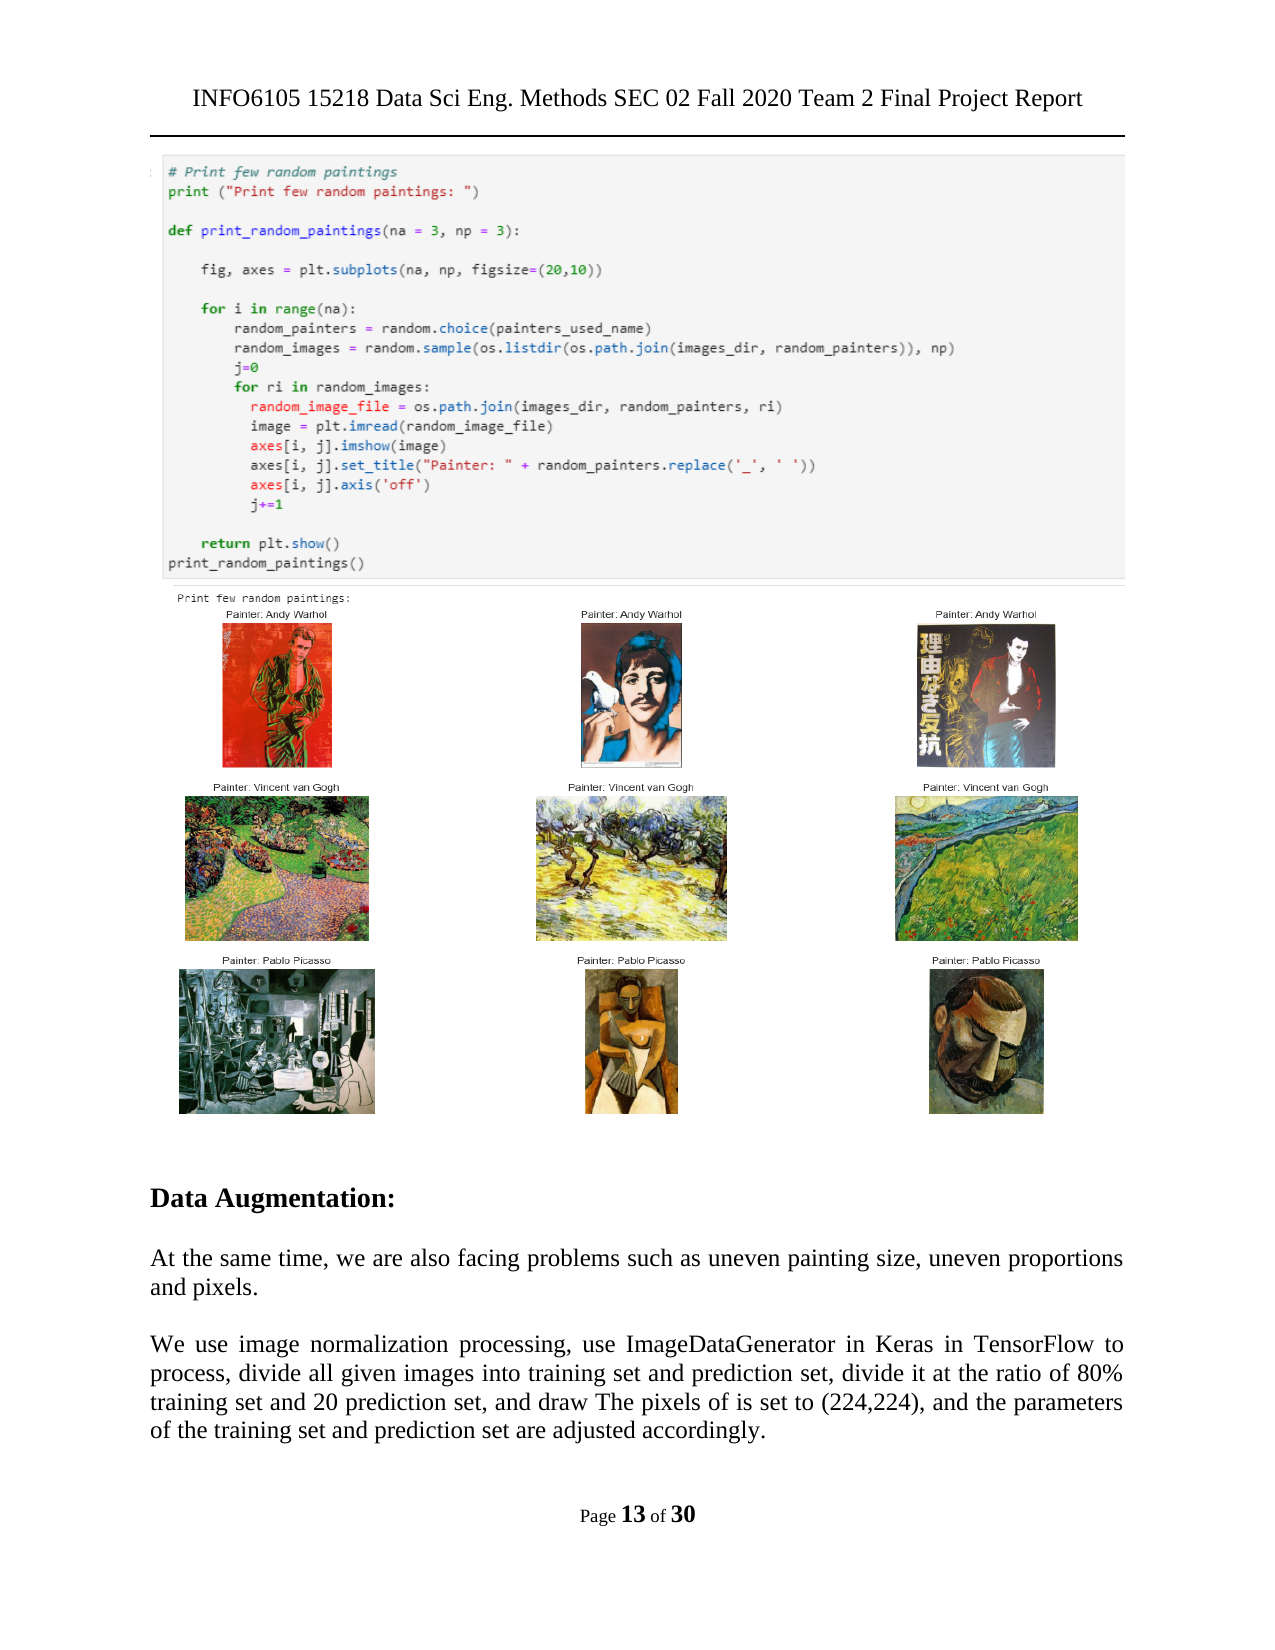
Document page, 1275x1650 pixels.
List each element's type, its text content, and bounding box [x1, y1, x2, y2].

picture [150, 150, 1125, 1124]
text At the same time, we are also facing problems such as uneven painting size, uneven proportions and pixels. [150, 1243, 1125, 1300]
subtitle Data Augmentation: [150, 1181, 1125, 1214]
text We use image normalization processing, use ImageDataGenerator in Keras in TensorFlow to process, divide all given images into training set and prediction set, divide it at the ratio of 80% training set and 20 prediction set, and draw The pixels of is set to (224,224), and the parameters of the training set and prediction set are adjusted accordingly. [150, 1329, 1125, 1444]
